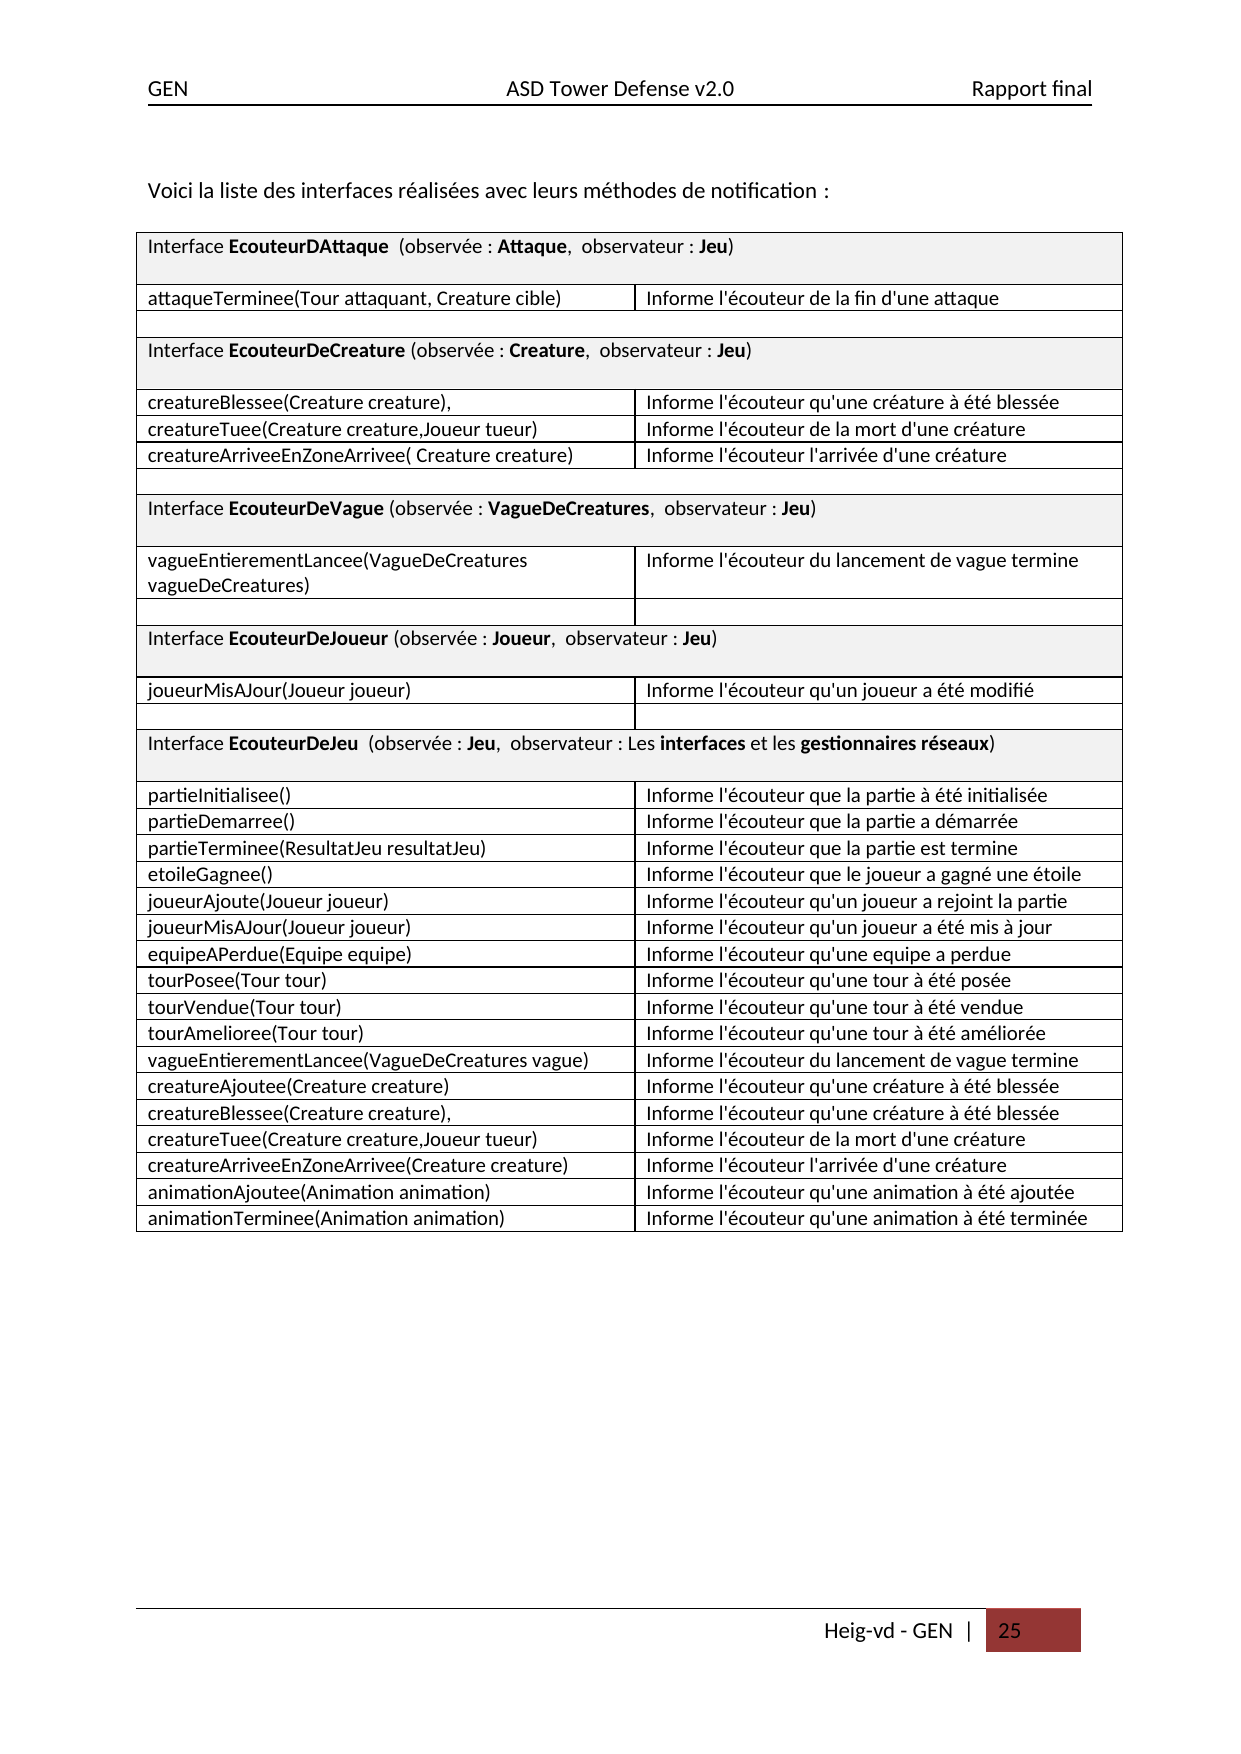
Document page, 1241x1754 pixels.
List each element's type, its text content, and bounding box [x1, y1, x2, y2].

table_cell etoileGagnee() [137, 862, 634, 887]
table_cell Informe l'écouteur du lancement de vague termine [636, 547, 1122, 598]
table_cell [137, 311, 1122, 337]
table_cell Informe l'écouteur qu'une animation à été terminée [636, 1206, 1122, 1231]
table_cell partieInitialisee() [137, 782, 634, 808]
table_cell Informe l'écouteur qu'une créature à été blessée [636, 1073, 1122, 1099]
table_cell tourPosee(Tour tour) [137, 968, 634, 993]
text Voici la liste des interfaces réalisées avec leurs méthodes de notification : [148, 176, 1092, 204]
table_cell Informe l'écouteur qu'une tour à été améliorée [636, 1020, 1122, 1046]
table_header Interface EcouteurDAttaque (observée : Attaque, observateur : Jeu) [137, 233, 1122, 284]
table_cell Informe l'écouteur qu'une tour à été vendue [636, 994, 1122, 1019]
table_cell vagueEntierementLancee(VagueDeCreatures vagueDeCreatures) [137, 547, 634, 598]
table_cell Interface EcouteurDeJeu (observée : Jeu, observateur : Les interfaces et les gestionnaires réseaux) [137, 730, 1122, 781]
table_cell Informe l'écouteur du lancement de vague termine [636, 1047, 1122, 1072]
table_cell Interface EcouteurDeVague (observée : VagueDeCreatures, observateur : Jeu) [137, 495, 1122, 546]
table_cell creatureTuee(Creature creature,Joueur tueur) [137, 1126, 634, 1152]
table_cell creatureArriveeEnZoneArrivee( Creature creature) [137, 443, 634, 468]
table_cell Informe l'écouteur de la fin d'une attaque [636, 285, 1122, 310]
table_cell Informe l'écouteur que le joueur a gagné une étoile [636, 862, 1122, 887]
table_cell Informe l'écouteur qu'une animation à été ajoutée [636, 1179, 1122, 1204]
table_cell creatureAjoutee(Creature creature) [137, 1073, 634, 1099]
table_cell joueurMisAJour(Joueur joueur) [137, 915, 634, 940]
table_cell [636, 599, 1122, 624]
table_cell attaqueTerminee(Tour attaquant, Creature cible) [137, 285, 634, 310]
table_cell Informe l'écouteur qu'une tour à été posée [636, 968, 1122, 993]
table_cell partieTerminee(ResultatJeu resultatJeu) [137, 835, 634, 861]
table_cell [137, 469, 1122, 494]
table_cell Informe l'écouteur de la mort d'une créature [636, 416, 1122, 441]
table_cell creatureBlessee(Creature creature), [137, 1100, 634, 1125]
table_cell Informe l'écouteur que la partie a démarrée [636, 809, 1122, 834]
table_cell [137, 704, 634, 729]
table_cell Informe l'écouteur de la mort d'une créature [636, 1126, 1122, 1152]
table_cell equipeAPerdue(Equipe equipe) [137, 941, 634, 966]
table_cell joueurAjoute(Joueur joueur) [137, 888, 634, 913]
table_cell [137, 599, 634, 624]
table_cell animationAjoutee(Animation animation) [137, 1179, 634, 1204]
table_cell Informe l'écouteur qu'un joueur a rejoint la partie [636, 888, 1122, 913]
table_cell Informe l'écouteur qu'un joueur a été modifié [636, 678, 1122, 703]
table_cell [636, 704, 1122, 729]
table_cell Informe l'écouteur qu'une créature à été blessée [636, 390, 1122, 415]
table_cell Informe l'écouteur l'arrivée d'une créature [636, 443, 1122, 468]
table_cell partieDemarree() [137, 809, 634, 834]
table_cell Informe l'écouteur qu'une equipe a perdue [636, 941, 1122, 966]
table_cell tourVendue(Tour tour) [137, 994, 634, 1019]
table_cell Informe l'écouteur qu'un joueur a été mis à jour [636, 915, 1122, 940]
table_cell Informe l'écouteur qu'une créature à été blessée [636, 1100, 1122, 1125]
table_cell Interface EcouteurDeCreature (observée : Creature, observateur : Jeu) [137, 338, 1122, 388]
table_cell tourAmelioree(Tour tour) [137, 1020, 634, 1046]
table_cell vagueEntierementLancee(VagueDeCreatures vague) [137, 1047, 634, 1072]
table_cell Informe l'écouteur que la partie à été initialisée [636, 782, 1122, 808]
table_cell animationTerminee(Animation animation) [137, 1206, 634, 1231]
table_cell Informe l'écouteur que la partie est termine [636, 835, 1122, 861]
table_cell creatureBlessee(Creature creature), [137, 390, 634, 415]
table_cell joueurMisAJour(Joueur joueur) [137, 678, 634, 703]
table_cell creatureTuee(Creature creature,Joueur tueur) [137, 416, 634, 441]
table_cell Interface EcouteurDeJoueur (observée : Joueur, observateur : Jeu) [137, 626, 1122, 676]
table_cell creatureArriveeEnZoneArrivee(Creature creature) [137, 1153, 634, 1178]
table_cell Informe l'écouteur l'arrivée d'une créature [636, 1153, 1122, 1178]
